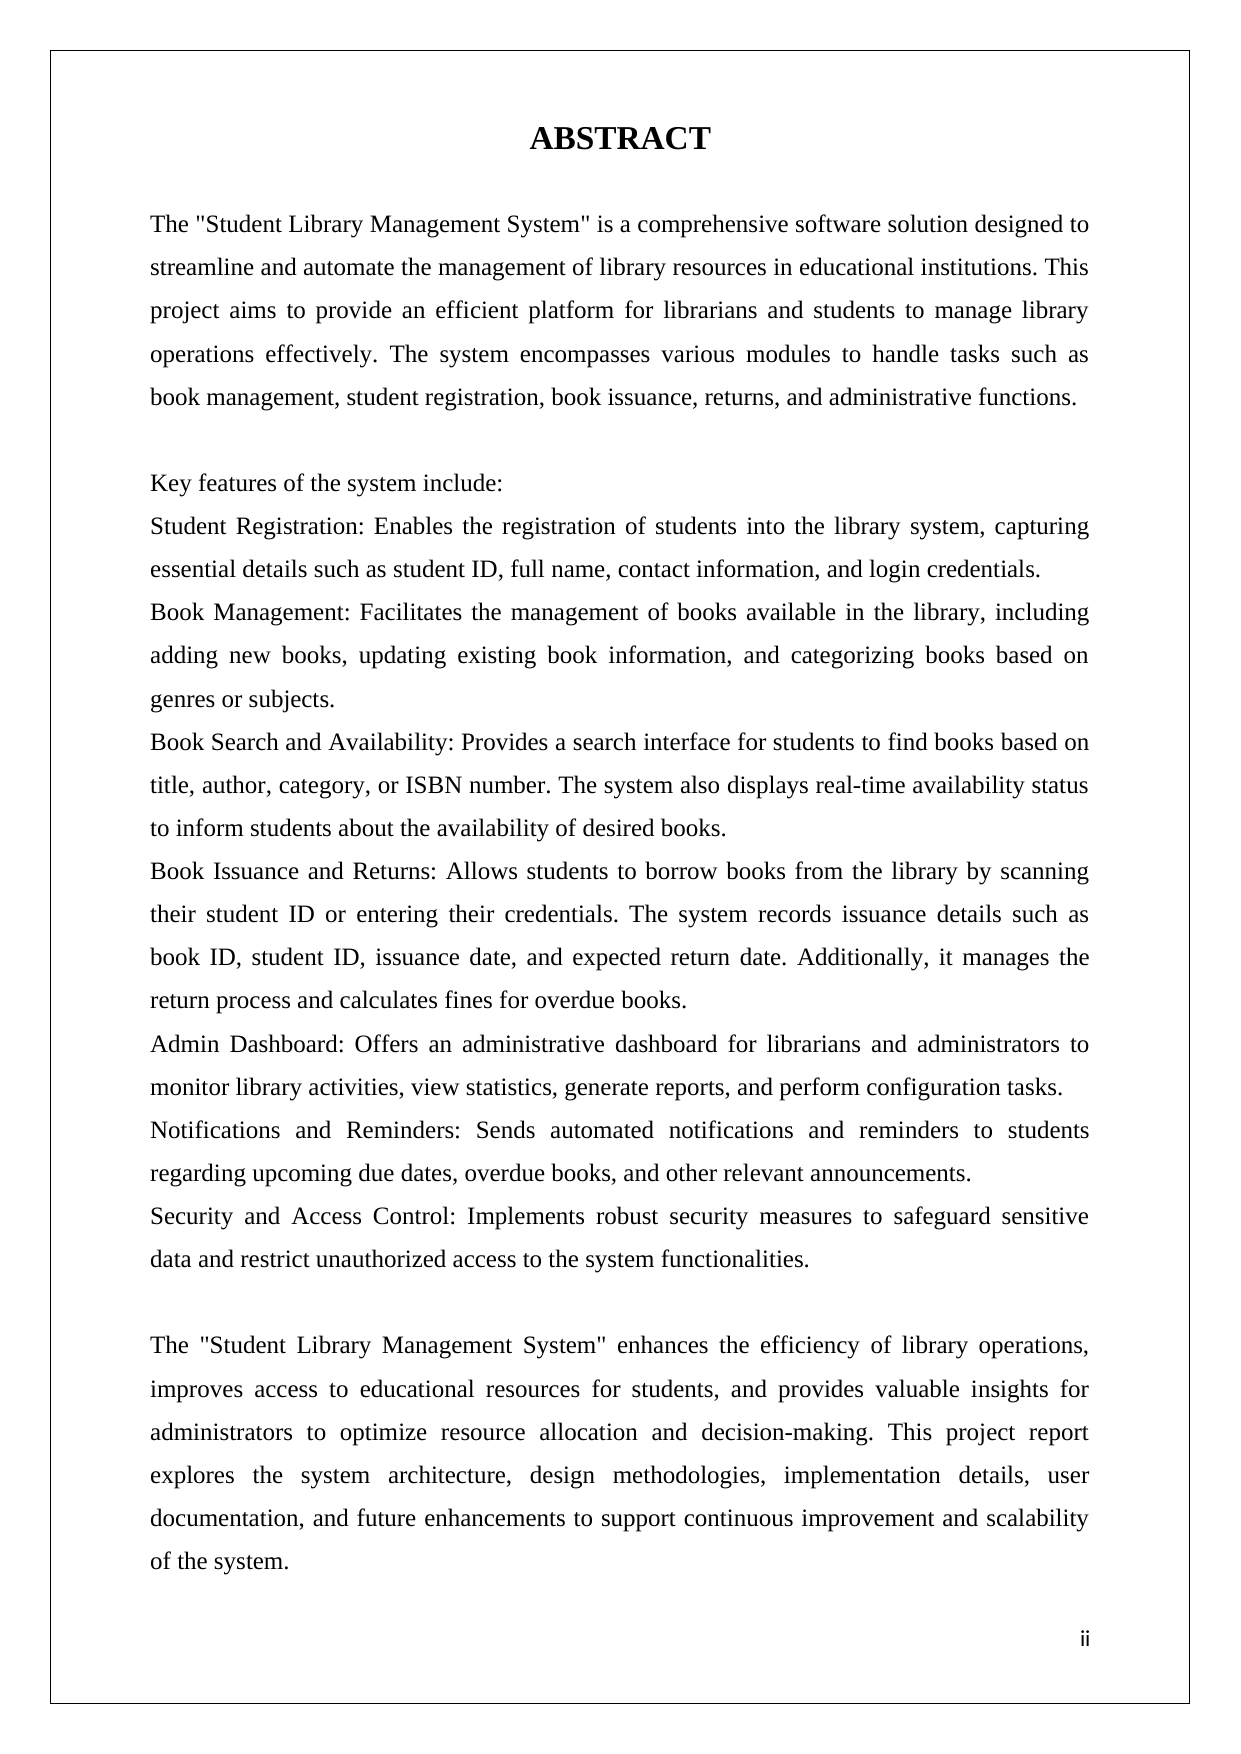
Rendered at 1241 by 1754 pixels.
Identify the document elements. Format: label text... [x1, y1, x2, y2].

text Book Management: Facilitates the management of books available in the library, including adding new books, updating existing book information, and categorizing books based on genres or subjects. [150, 597, 1090, 712]
text The "Student Library Management System" enhances the efficiency of library operations, improves access to educational resources for students, and provides valuable insights for administrators to optimize resource allocation and decision-making. This project report explores the system architecture, design methodologies, implementation details, user documentation, and future enhancements to support continuous improvement and scalability of the system. [150, 1331, 1090, 1575]
text Student Registration: Enables the registration of students into the library system, capturing essential details such as student ID, full name, contact information, and login credentials. [150, 511, 1090, 583]
text Book Issuance and Returns: Allows students to borrow books from the library by scanning their student ID or entering their credentials. The system records issuance details such as book ID, student ID, issuance date, and expected return date. Additionally, it manages the return process and calculates fines for overdue books. [150, 856, 1090, 1014]
text The "Student Library Management System" is a comprehensive software solution designed to streamline and automate the management of library resources in educational institutions. This project aims to provide an efficient platform for librarians and students to manage library operations effectively. The system encompasses various modules to handle tasks such as book management, student registration, book issuance, returns, and administrative functions. [150, 209, 1090, 411]
text Admin Dashboard: Offers an administrative dashboard for librarians and administrators to monitor library activities, view statistics, generate reports, and perform configuration tasks. [150, 1029, 1090, 1101]
text Key features of the system include: [150, 468, 1090, 497]
text Book Search and Availability: Provides a search interface for students to find books based on title, author, category, or ISBN number. The system also displays real-time availability status to inform students about the availability of desired books. [150, 727, 1090, 842]
text Notifications and Reminders: Sends automated notifications and reminders to students regarding upcoming due dates, overdue books, and other relevant announcements. [150, 1115, 1090, 1187]
text Security and Access Control: Implements robust security measures to safeguard sensitive data and restrict unauthorized access to the system functionalities. [150, 1201, 1090, 1273]
text ABSTRACT [150, 118, 1090, 157]
